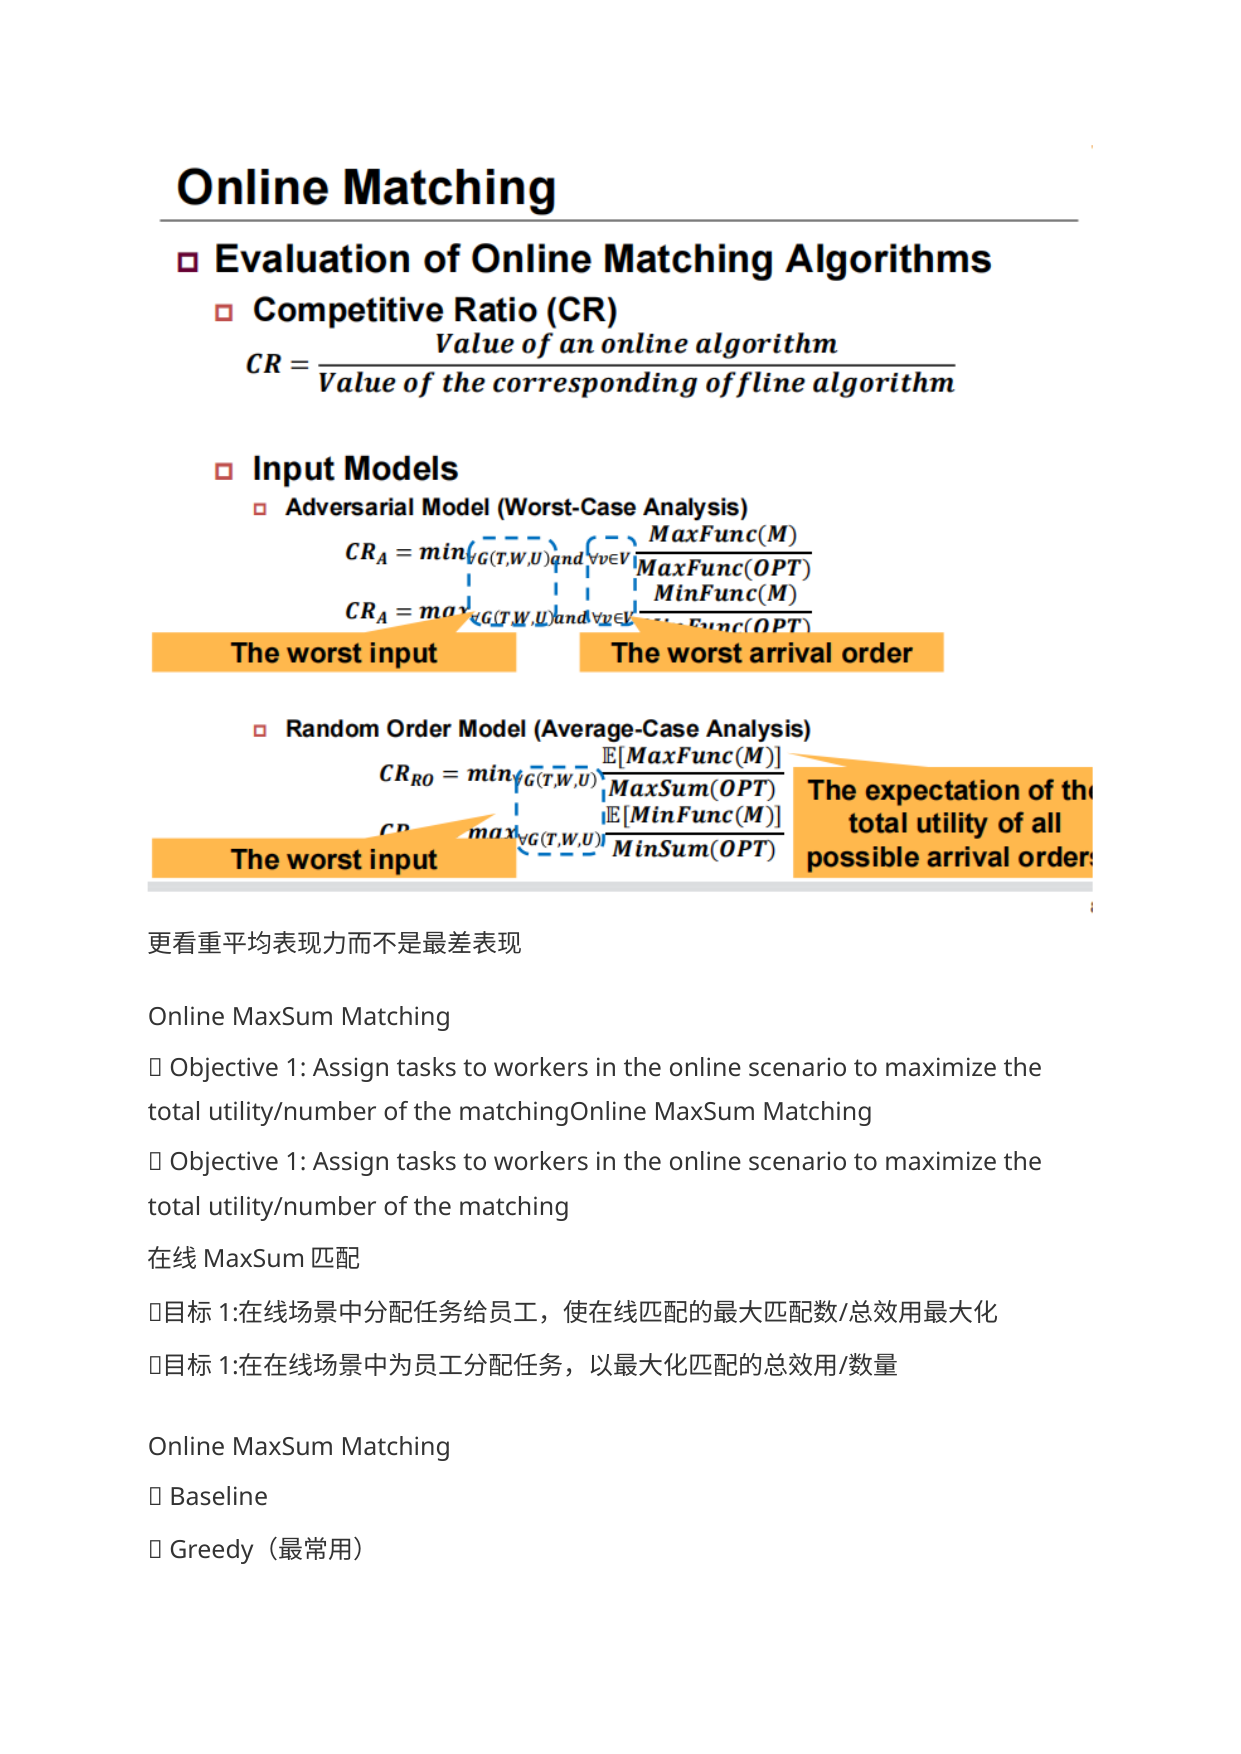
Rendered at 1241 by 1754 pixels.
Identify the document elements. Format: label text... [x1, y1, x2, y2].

text 目标1:在线场景中分配任务给员工，使在线匹配的最大匹配数/总效用最大化 [148, 1292, 1093, 1328]
text 在线MaxSum匹配 [148, 1239, 1093, 1275]
text 目标1:在在线场景中为员工分配任务，以最大化匹配的总效用/数量 [148, 1345, 1093, 1382]
text  Greedy（最常用） [148, 1529, 1093, 1566]
text  Objective 1: Assign tasks to workers in the online scenario to maximize the total utility/number of the matchingOnline MaxSum Matching [148, 1049, 1093, 1127]
text Online MaxSum Matching [148, 1428, 1093, 1462]
text  Baseline [148, 1479, 1093, 1513]
text Online MaxSum Matching [148, 999, 1093, 1033]
picture [147, 145, 1093, 917]
text 更看重平均表现力而不是最差表现 [148, 923, 1093, 959]
text  Objective 1: Assign tasks to workers in the online scenario to maximize the total utility/number of the matching [148, 1144, 1093, 1222]
